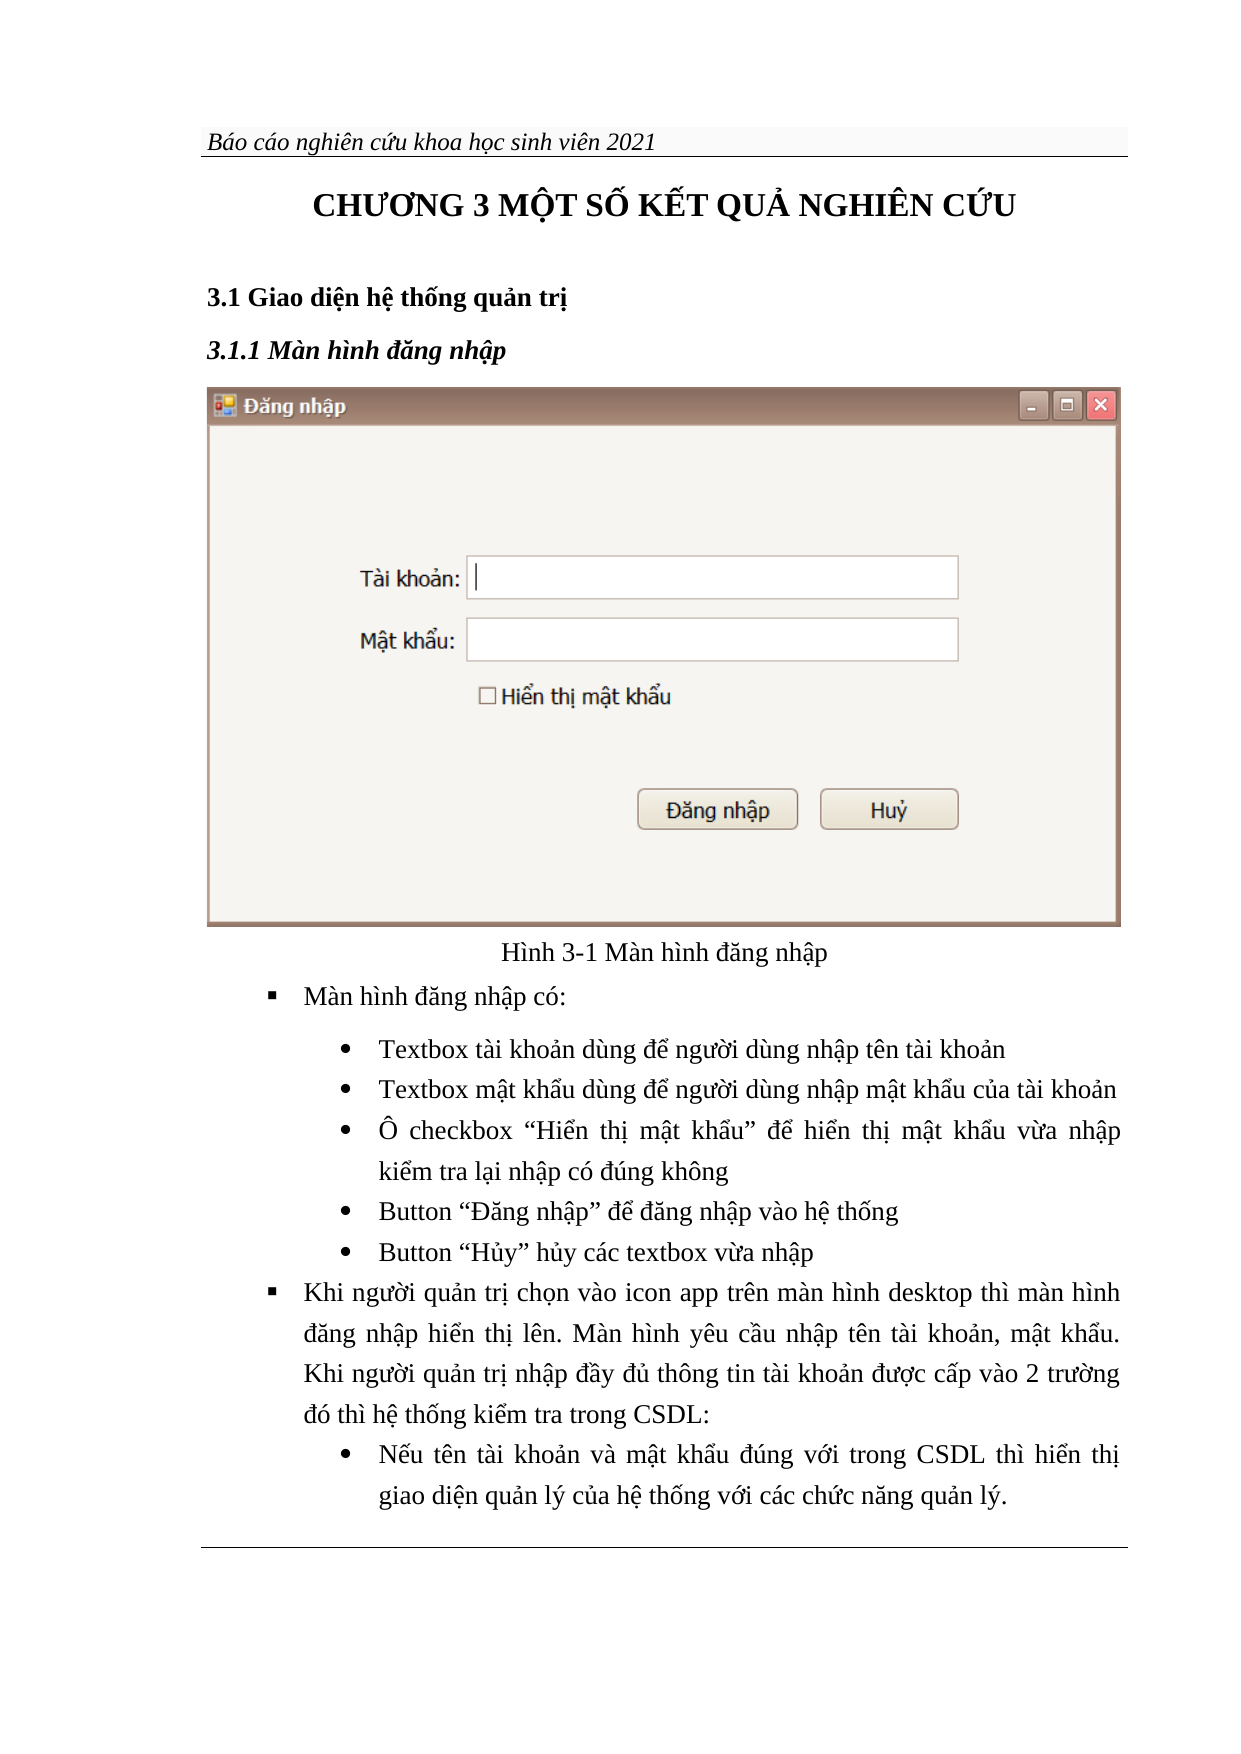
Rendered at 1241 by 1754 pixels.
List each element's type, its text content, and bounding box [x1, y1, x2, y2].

list Ô checkbox “Hiển thị mật khẩu” để hiển thị mật khẩu vừa nhập kiểm tra lại nhập có đúng không [341, 1114, 1122, 1186]
list Textbox mật khẩu dùng để người dùng nhập mật khẩu của tài khoản [341, 1074, 1122, 1105]
text Hình 3-1 Màn hình đăng nhập [207, 936, 1122, 967]
subtitle MỘT SỐ KẾT QUẢ NGHIÊN CỨU [207, 185, 1122, 224]
list Button “Đăng nhập” để đăng nhập vào hệ thống [341, 1195, 1122, 1226]
list Textbox tài khoản dùng để người dùng nhập tên tài khoản [341, 1033, 1122, 1064]
list Màn hình đăng nhập có: [266, 980, 1122, 1011]
picture [206, 387, 1121, 927]
subtitle Giao diện hệ thống quản trị [207, 281, 1122, 312]
subtitle Màn hình đăng nhập [207, 334, 1122, 365]
list Button “Hủy” hủy các textbox vừa nhập [341, 1236, 1122, 1267]
list Khi người quản trị chọn vào icon app trên màn hình desktop thì màn hình đăng nhập hiển thị lên. Màn hình yêu cầu nhập tên tài khoản, mật khẩu. Khi người quản trị nhập đầy đủ thông tin tài khoản được cấp vào 2 trường đó thì hệ thống kiểm tra trong CSDL: [266, 1276, 1122, 1429]
list Nếu tên tài khoản và mật khẩu đúng với trong CSDL thì hiển thị giao diện quản lý của hệ thống với các chức năng quản lý. [341, 1438, 1122, 1510]
